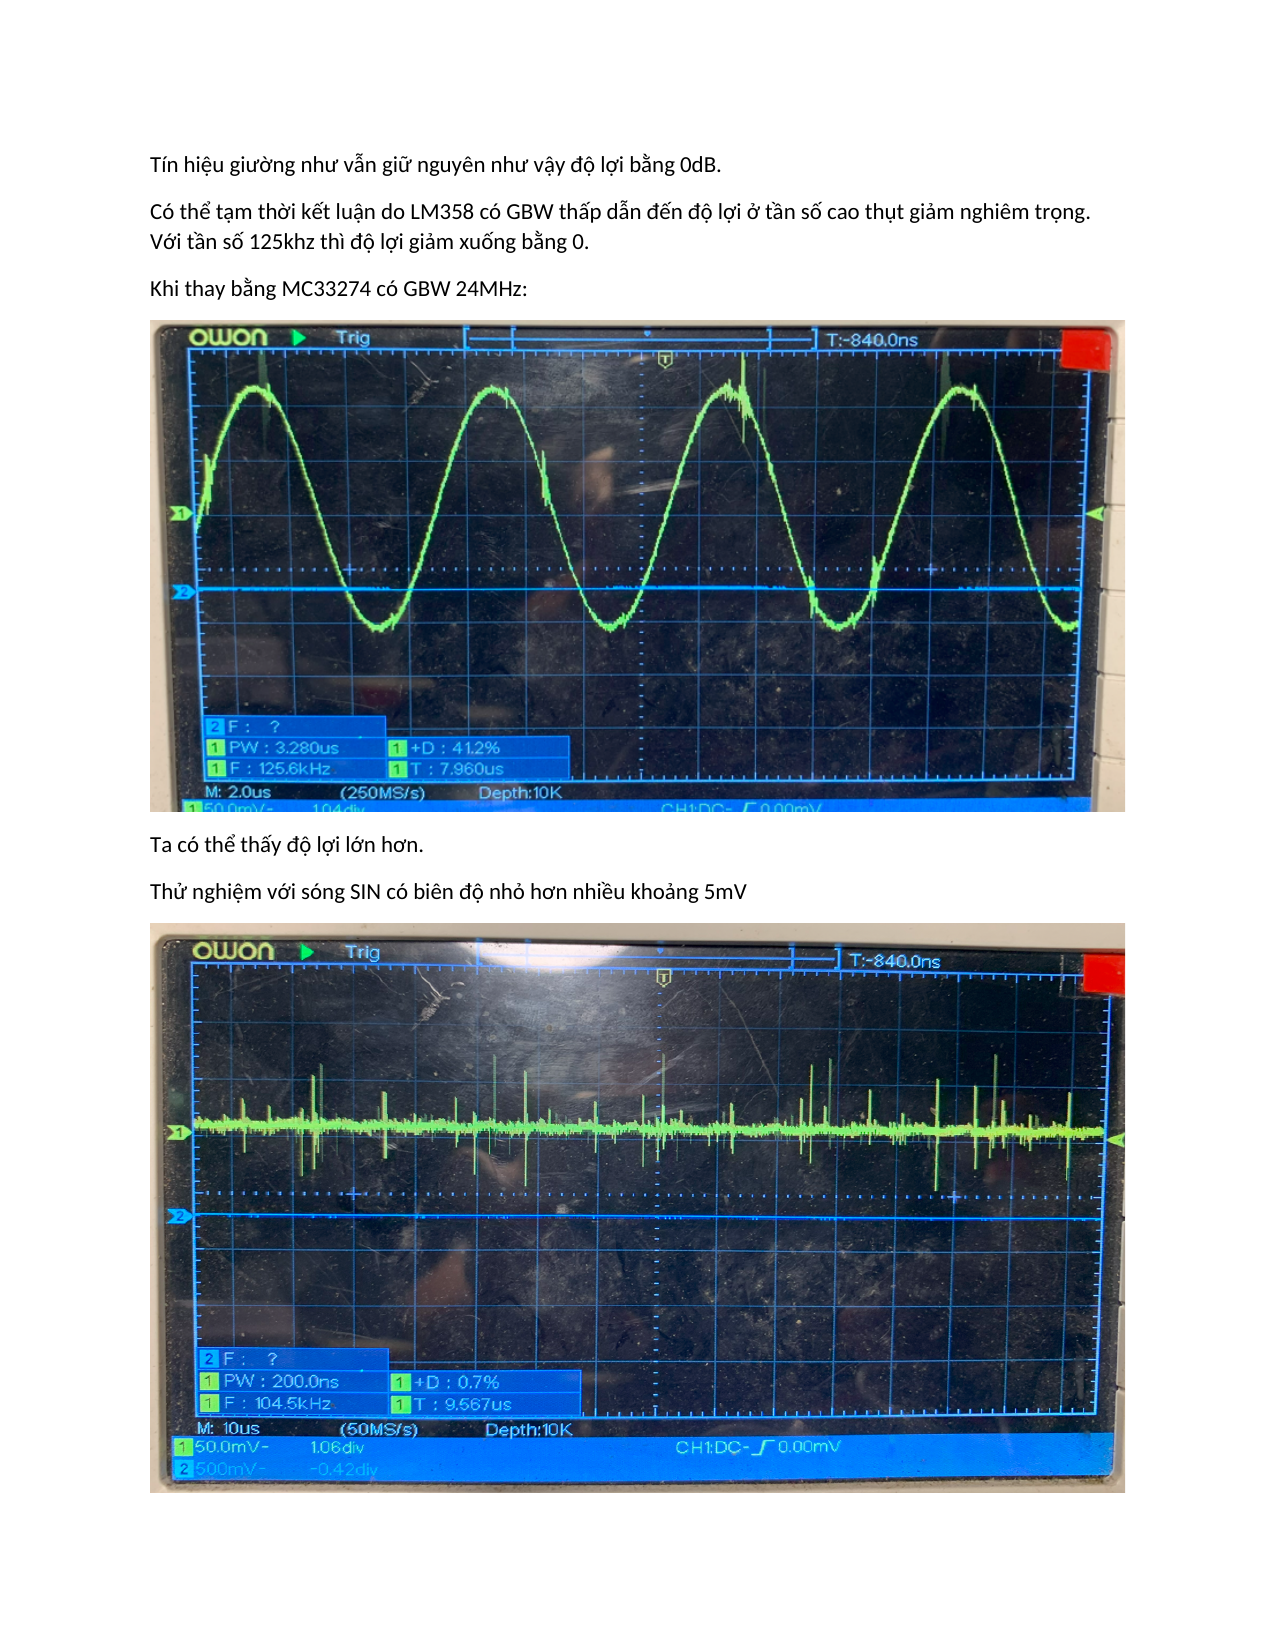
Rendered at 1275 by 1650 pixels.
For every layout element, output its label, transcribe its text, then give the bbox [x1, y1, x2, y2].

text Ta có thể thấy độ lợi lớn hơn. [150, 830, 1125, 858]
text Thử nghiệm với sóng SIN có biên độ nhỏ hơn nhiều khoảng 5mV [150, 877, 1125, 905]
picture [150, 923, 1125, 1493]
text Khi thay bằng MC33274 có GBW 24MHz: [150, 274, 1125, 302]
text Tín hiệu giường như vẫn giữ nguyên như vậy độ lợi bằng 0dB. [150, 150, 1125, 178]
picture [150, 320, 1125, 812]
text Có thể tạm thời kết luận do LM358 có GBW thấp dẫn đến độ lợi ở tần số cao thụt giảm nghiêm trọng. Với tần số 125khz thì độ lợi giảm xuống bằng 0. [150, 197, 1125, 255]
